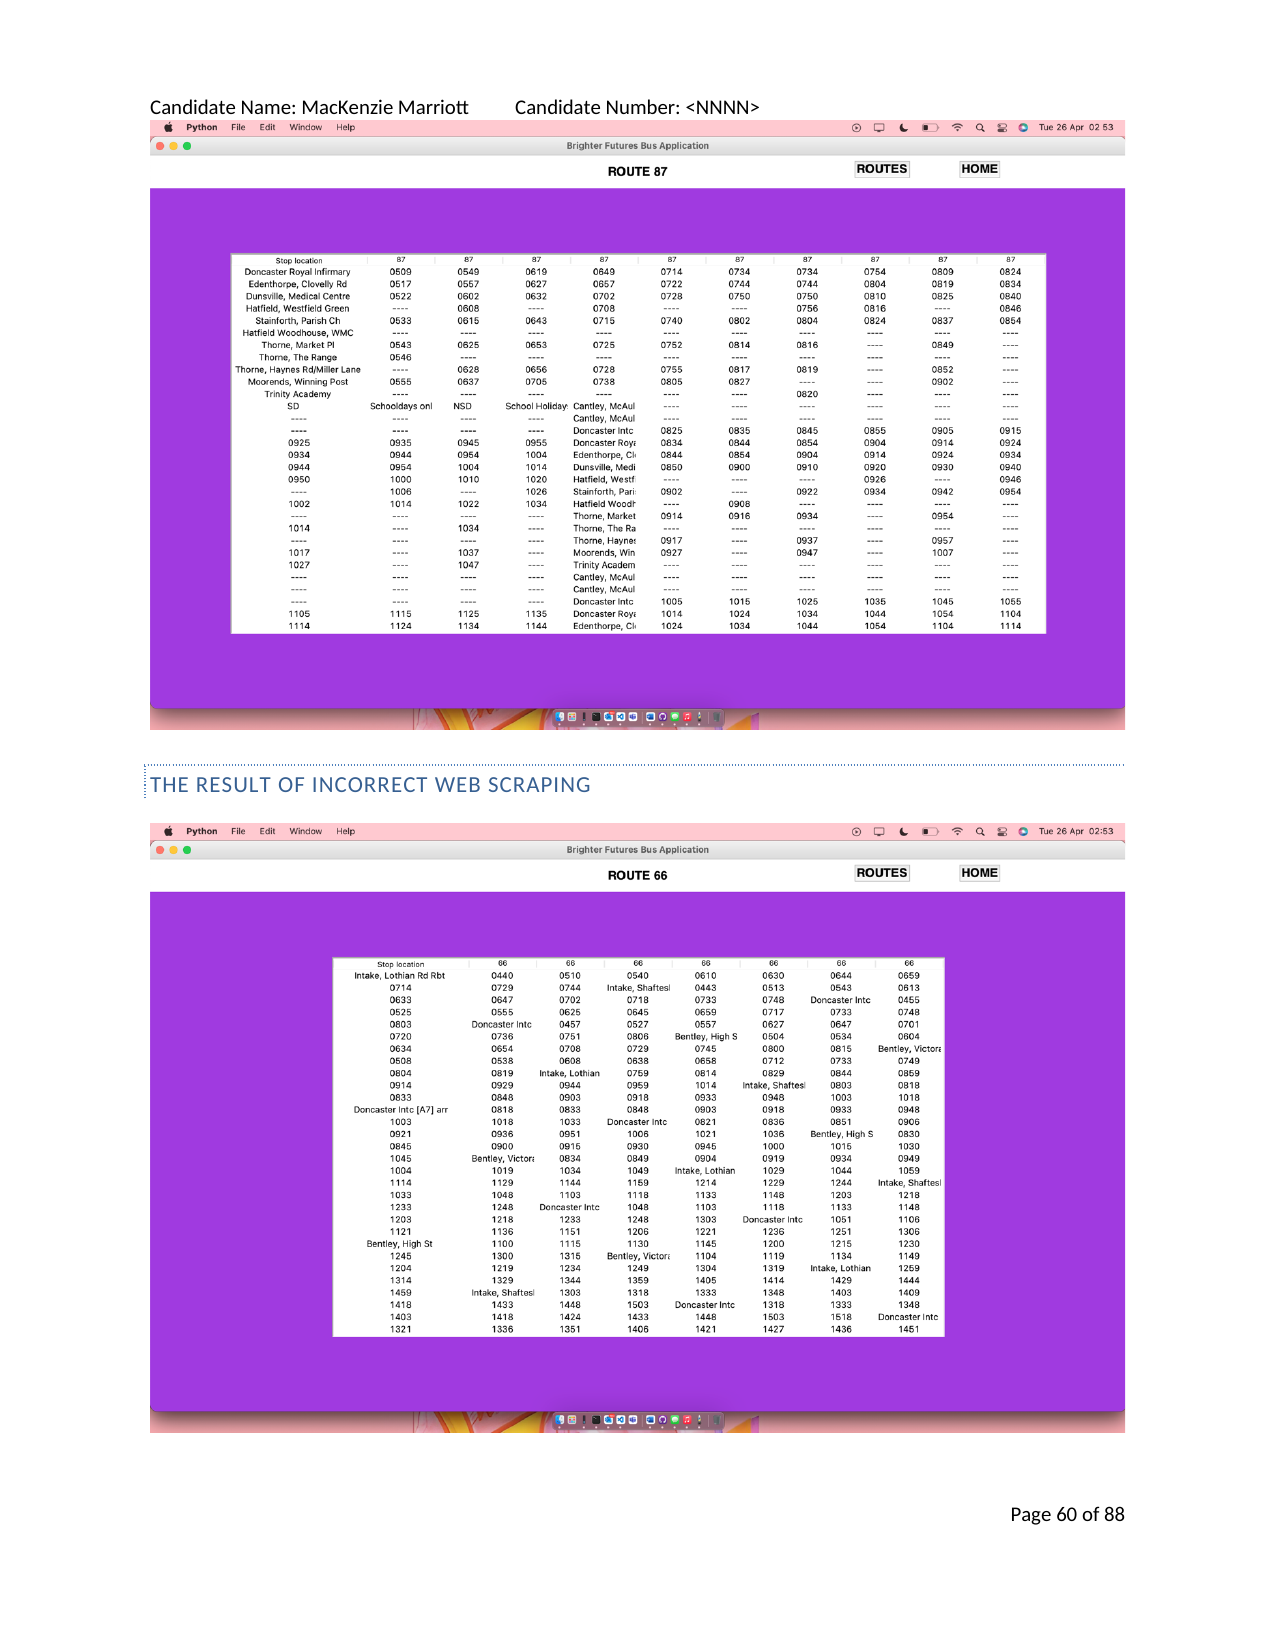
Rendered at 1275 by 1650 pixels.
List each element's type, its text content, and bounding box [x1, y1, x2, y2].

picture [150, 823, 1125, 1433]
picture [150, 120, 1125, 730]
subtitle the result of incorrect web scraping [144, 764, 1125, 798]
